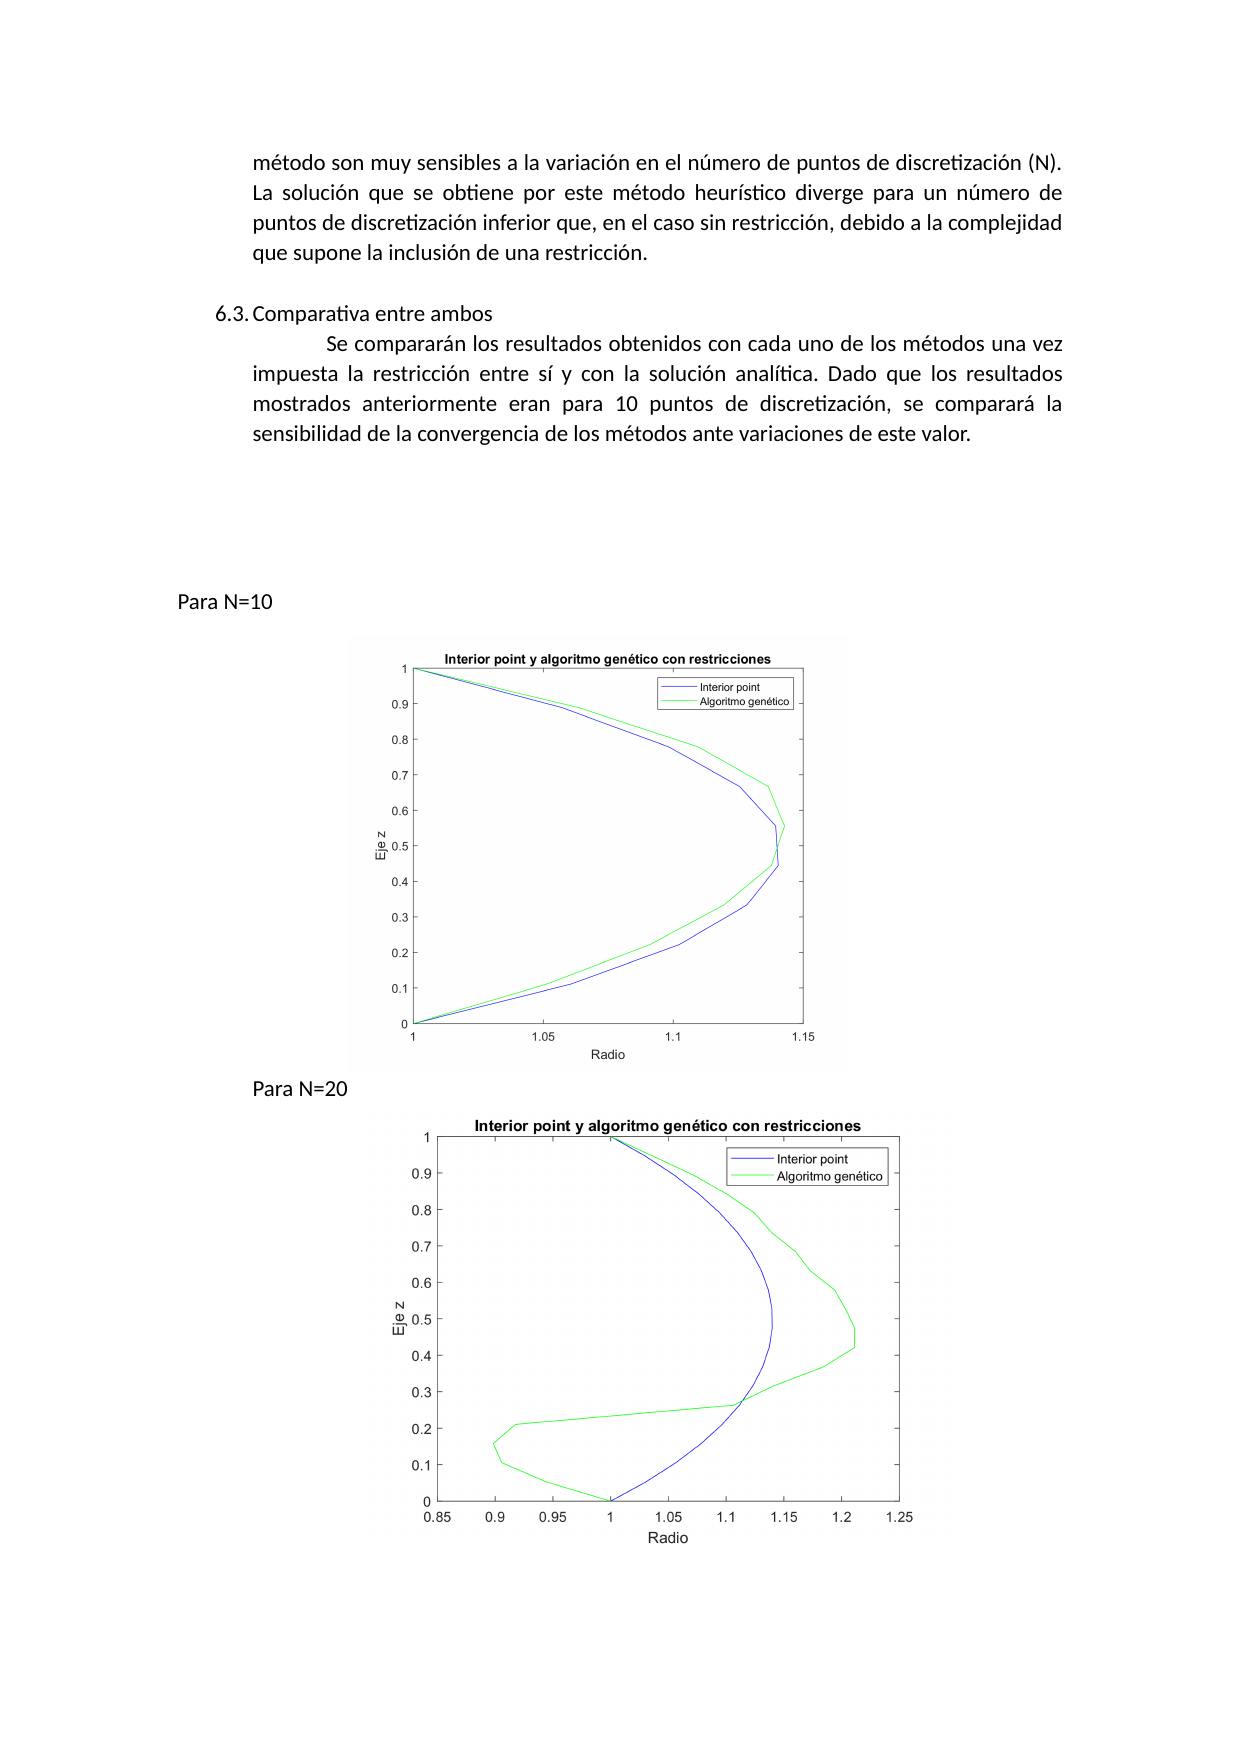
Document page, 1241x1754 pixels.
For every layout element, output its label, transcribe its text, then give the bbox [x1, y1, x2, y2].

text Para N=10 [177, 587, 1063, 615]
picture [348, 635, 851, 1072]
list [252, 148, 1063, 266]
picture [360, 1103, 955, 1550]
list Comparativa entre ambos [215, 299, 1063, 327]
list Se compararán los resultados obtenidos con cada uno de los métodos una vez impuesta la restricción entre sí y con la solución analítica. Dado que los resultados mostrados anteriormente eran para 10 puntos de discretización, se comparará la sensibilidad de la convergencia de los métodos ante variaciones de este valor. [252, 329, 1063, 447]
list Para N=20 [252, 1074, 1063, 1102]
